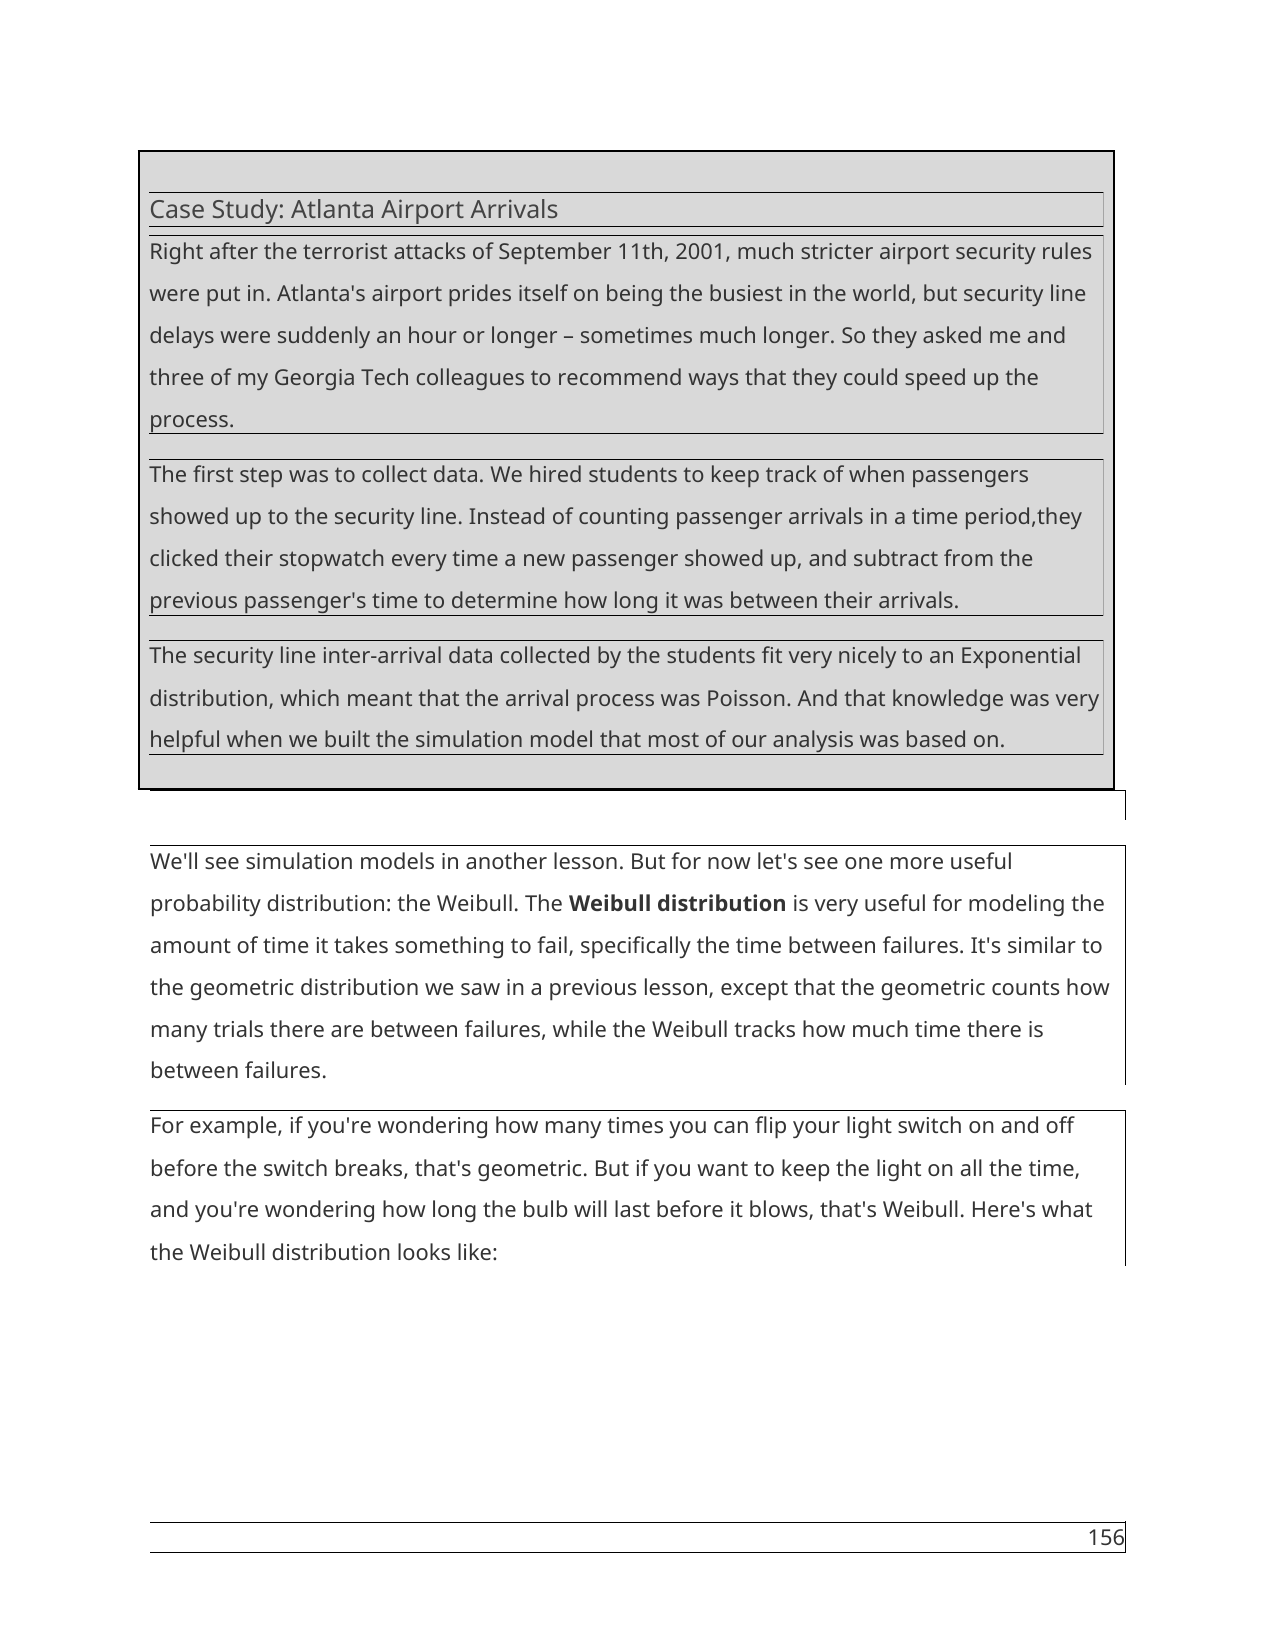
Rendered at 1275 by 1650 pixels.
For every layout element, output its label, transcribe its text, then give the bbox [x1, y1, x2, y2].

text For example, if you're wondering how many times you can flip your light switch on and off before the switch breaks, that's geometric. But if you want to keep the light on all the time, and you're wondering how long the bulb will last before it blows, that's Weibull. Here's what the Weibull distribution looks like: [150, 1111, 1125, 1266]
table_header Case Study: Atlanta Airport Arrivals Right after the terrorist attacks of September 11th, 2001, much stricter airport security rules were put in. Atlanta's airport prides itself on being the busiest in the world, but security line delays were suddenly an hour or longer – sometimes much longer. So they asked me and three of my Georgia Tech colleagues to recommend ways that they could speed up the process. The first step was to collect data. We hired students to keep track of when passengers showed up to the security line. Instead of counting passenger arrivals in a time period,they clicked their stopwatch every time a new passenger showed up, and subtract from the previous passenger's time to determine how long it was between their arrivals. The security line inter-arrival data collected by the students fit very nicely to an Exponential distribution, which meant that the arrival process was Poisson. And that knowledge was very helpful when we built the simulation model that most of our analysis was based on. [140, 152, 1113, 788]
text We'll see simulation models in another lesson. But for now let's see one more useful probability distribution: the Weibull. The Weibull distribution is very useful for modeling the amount of time it takes something to fail, specifically the time between failures. It's similar to the geometric distribution we saw in a previous lesson, except that the geometric counts how many trials there are between failures, while the Weibull tracks how much time there is between failures. [150, 846, 1125, 1085]
